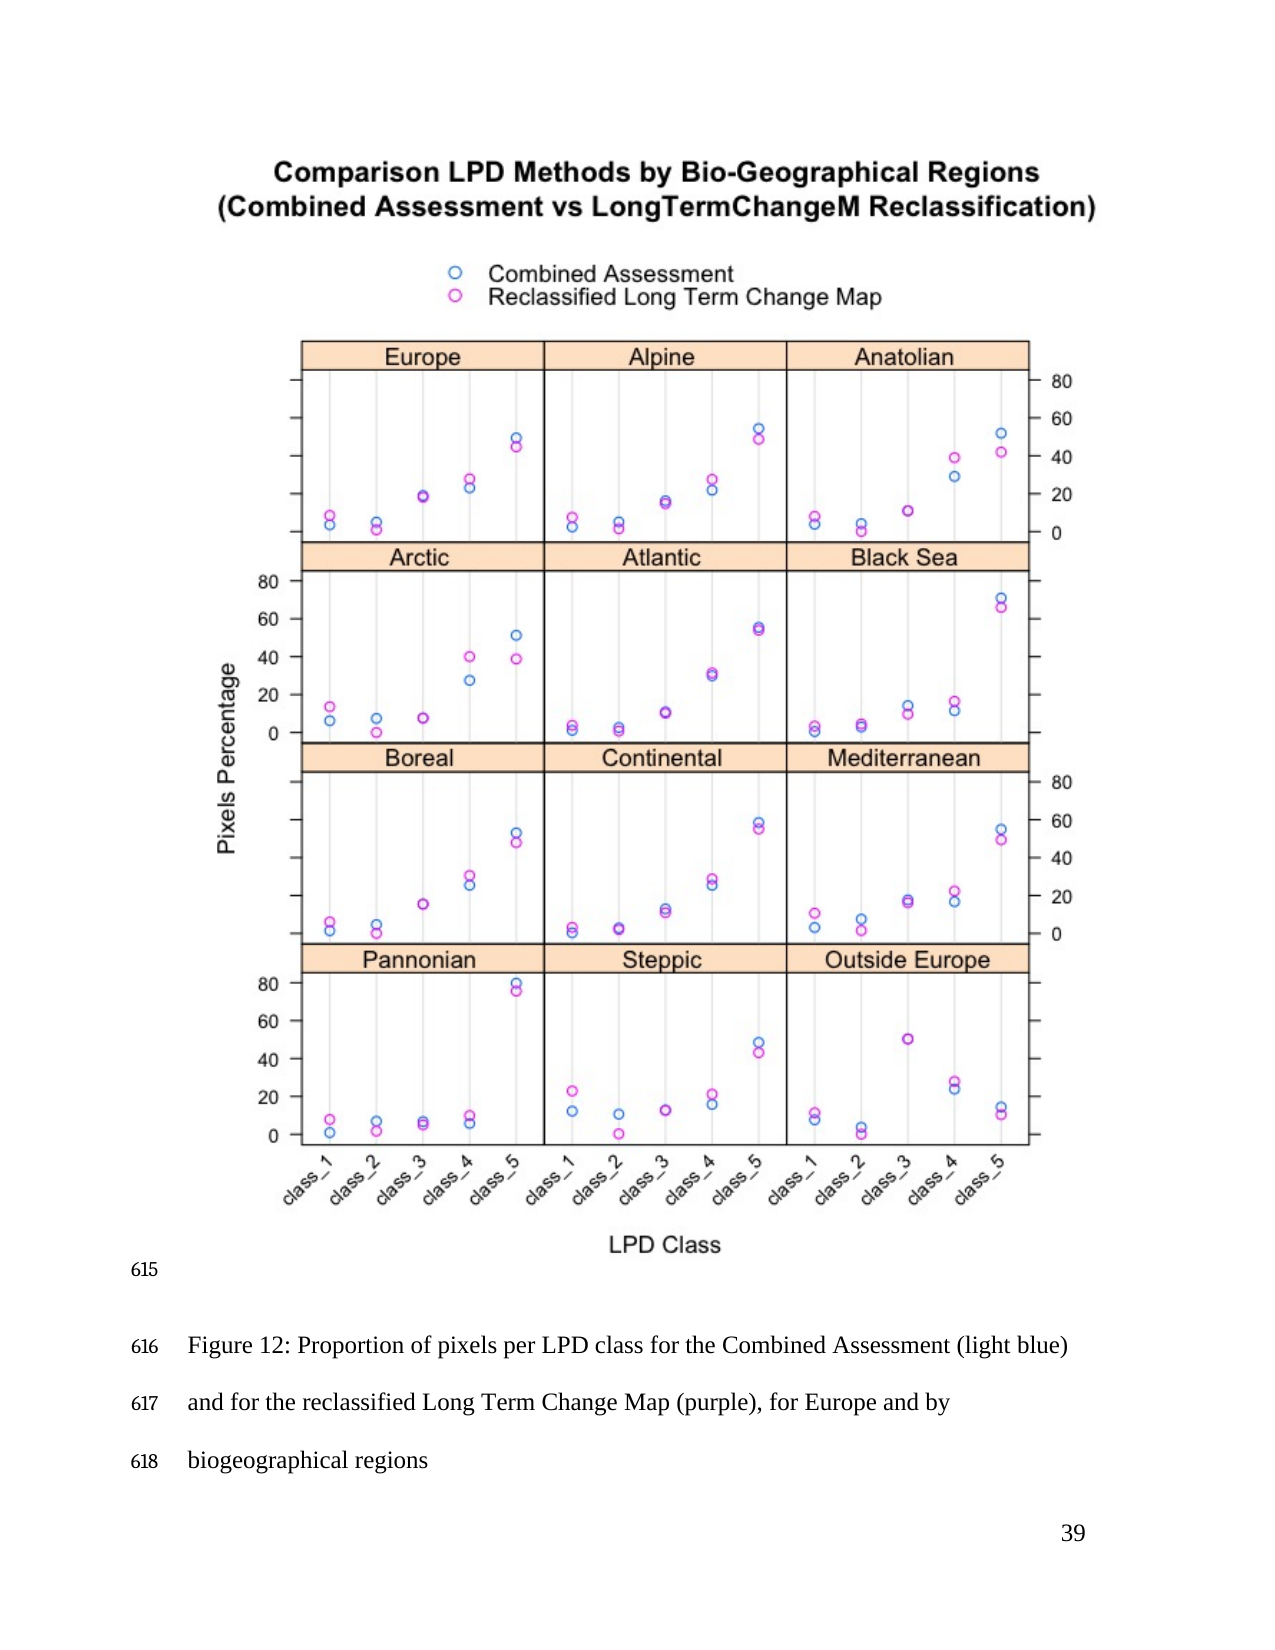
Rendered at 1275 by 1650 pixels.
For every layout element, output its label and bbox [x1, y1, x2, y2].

picture [206, 150, 1107, 1276]
